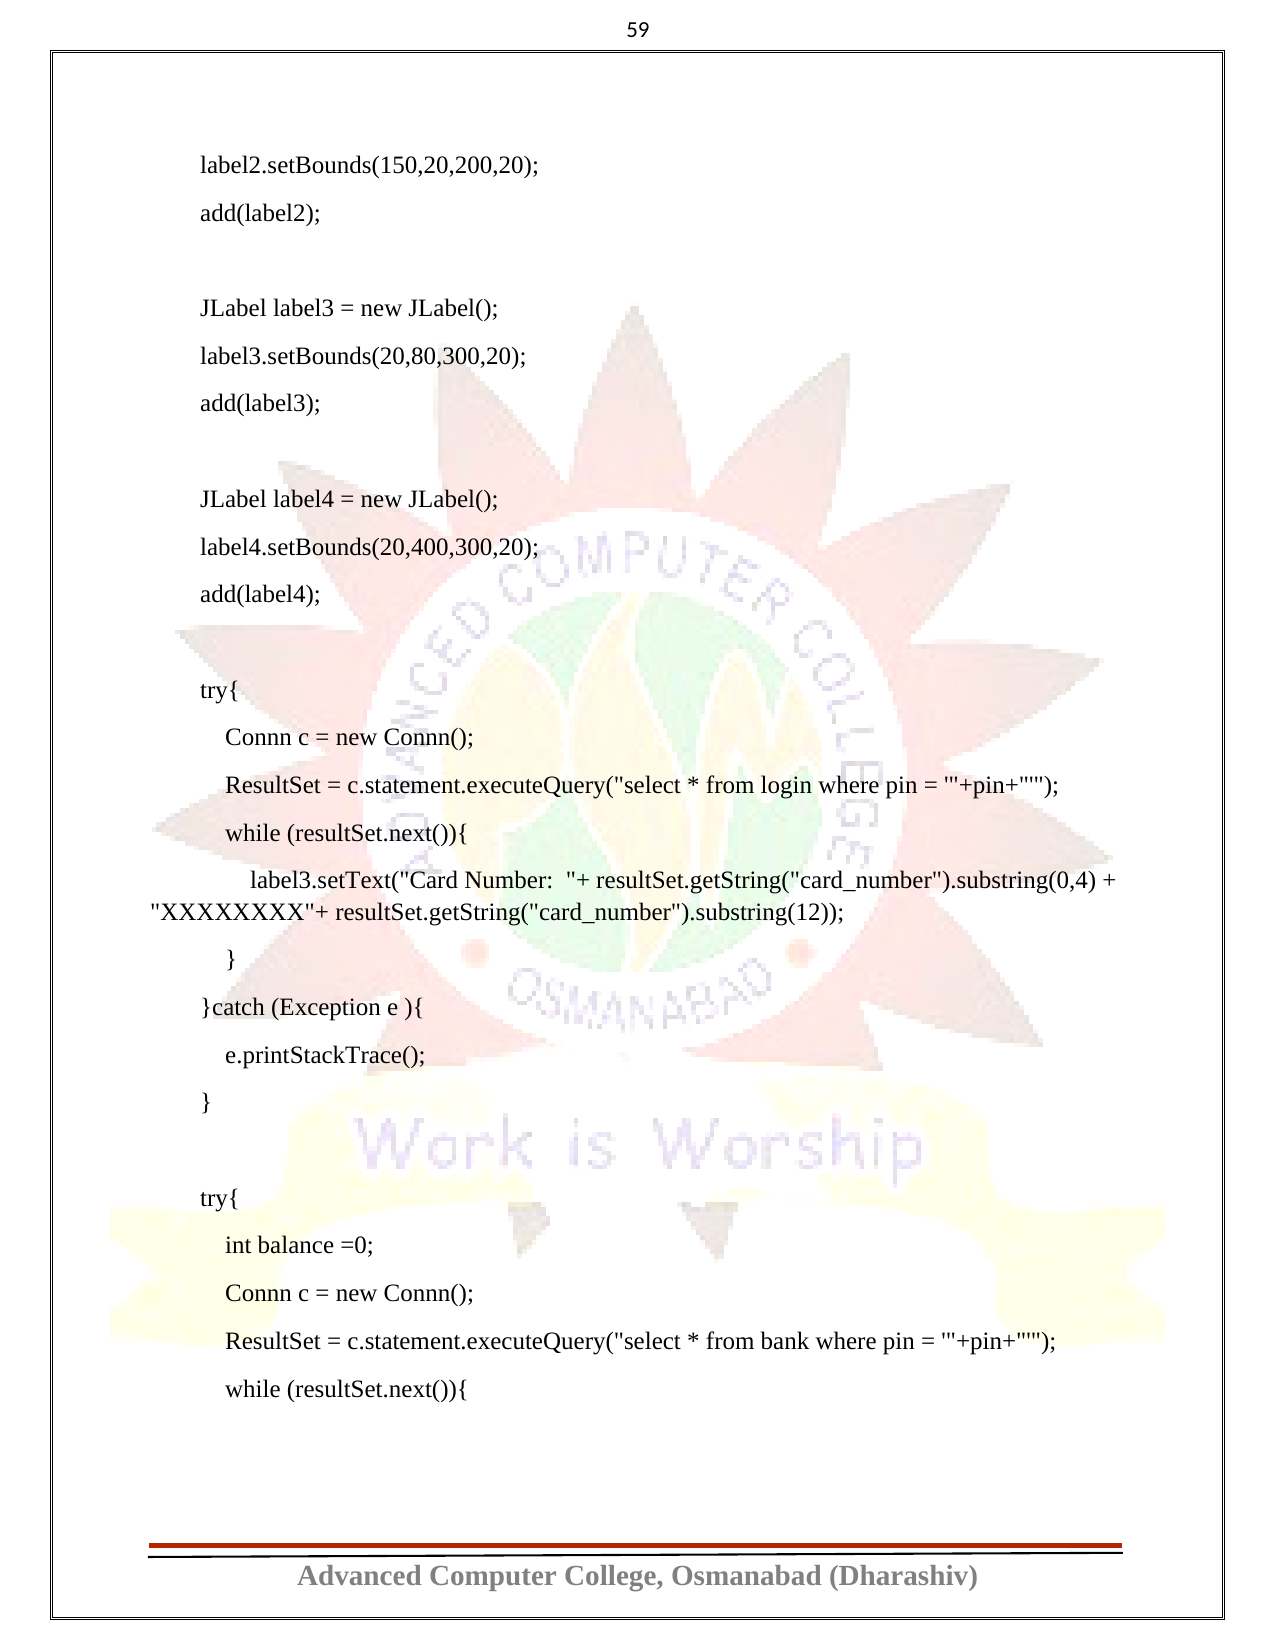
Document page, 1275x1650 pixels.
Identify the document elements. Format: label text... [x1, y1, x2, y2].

text try{ [150, 675, 1125, 703]
text try{ [150, 1183, 1125, 1212]
text label2.setBounds(150,20,200,20); [150, 150, 1125, 179]
text while (resultSet.next()){ [150, 818, 1125, 847]
text Connn c = new Connn(); [150, 1278, 1125, 1307]
text label4.setBounds(20,400,300,20); [150, 532, 1125, 560]
text }catch (Exception e ){ [150, 992, 1125, 1021]
text int balance =0; [150, 1231, 1125, 1259]
text Connn c = new Connn(); [150, 722, 1125, 751]
text ResultSet = c.statement.executeQuery("select * from login where pin = '"+pin+"'"); [150, 770, 1125, 799]
text add(label2); [150, 198, 1125, 226]
text JLabel label3 = new JLabel(); [150, 293, 1125, 322]
text add(label3); [150, 388, 1125, 417]
text while (resultSet.next()){ [150, 1374, 1125, 1402]
text label3.setText("Card Number: "+ resultSet.getString("card_number").substring(0,4) + "XXXXXXXX"+ resultSet.getString("card_number").substring(12)); [150, 866, 1125, 925]
text ResultSet = c.statement.executeQuery("select * from bank where pin = '"+pin+"'"); [150, 1326, 1125, 1355]
text } [150, 944, 1125, 973]
text } [150, 1087, 1125, 1116]
text add(label4); [150, 579, 1125, 608]
text label3.setBounds(20,80,300,20); [150, 341, 1125, 369]
text JLabel label4 = new JLabel(); [150, 484, 1125, 513]
text e.printStackTrace(); [150, 1040, 1125, 1068]
